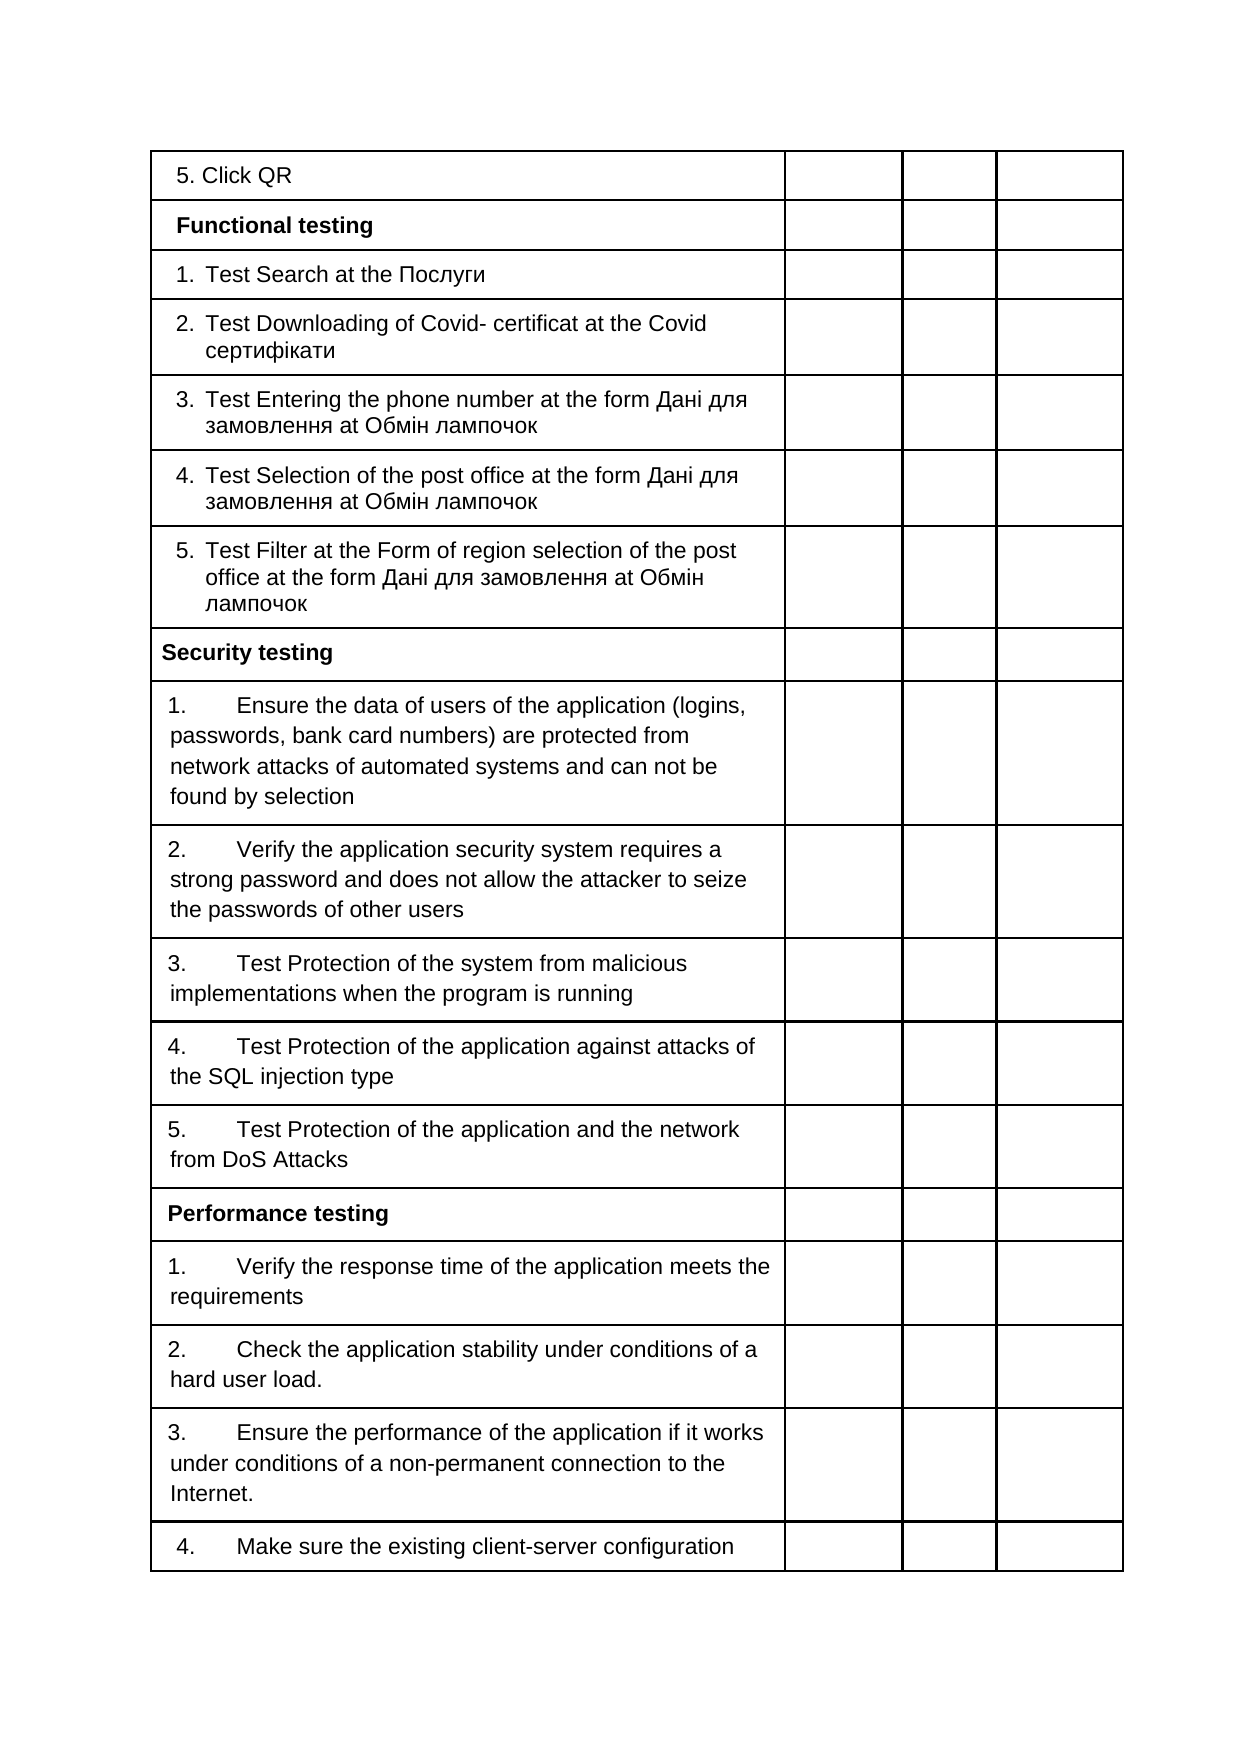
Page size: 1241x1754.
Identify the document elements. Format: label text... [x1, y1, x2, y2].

table_cell [786, 629, 901, 680]
table_cell Test Filter at the Form of region selection of the post office at the form Дані для замовлення at Обмін лампочок [152, 527, 784, 627]
table_cell [786, 1409, 901, 1520]
table_cell Test Search at the Послуги [152, 251, 784, 298]
table_cell [904, 1023, 995, 1104]
table_cell [786, 1023, 901, 1104]
table_cell [998, 1409, 1122, 1520]
table_cell [904, 826, 995, 937]
table_cell [904, 1523, 995, 1570]
table_cell [998, 376, 1122, 449]
table_cell Security testing [152, 629, 784, 680]
table_cell [998, 1326, 1122, 1407]
table_cell Verify the application security system requires a strong password and does not allow the attacker to seize the passwords of other users [152, 826, 784, 937]
table_cell [998, 682, 1122, 823]
table_cell [998, 527, 1122, 627]
table_cell [998, 451, 1122, 525]
table_cell [904, 629, 995, 680]
table_cell [786, 376, 901, 449]
table_cell [904, 451, 995, 525]
table_cell [998, 1023, 1122, 1104]
table_cell Ensure the data of users of the application (logins, passwords, bank card numbers) are protected from network attacks of automated systems and can not be found by selection [152, 682, 784, 823]
table_cell [998, 300, 1122, 373]
table_cell [904, 682, 995, 823]
table_cell Test Downloading of Covid- certificat at the Covid сертифікати [152, 300, 784, 373]
table_cell [786, 527, 901, 627]
table_cell [998, 939, 1122, 1020]
table_cell [904, 300, 995, 373]
table_cell [786, 1326, 901, 1407]
table_cell [904, 527, 995, 627]
table_cell [998, 1106, 1122, 1187]
table_cell Test Protection of the application and the network from DoS Attacks [152, 1106, 784, 1187]
table_cell [904, 251, 995, 298]
table_cell [904, 1189, 995, 1240]
table_cell [786, 826, 901, 937]
table_cell Test Selection of the post office at the form Дані для замовлення at Обмін лампочок [152, 451, 784, 525]
table_cell [998, 826, 1122, 937]
table_cell [904, 1242, 995, 1323]
table_cell [786, 939, 901, 1020]
table_cell [786, 1106, 901, 1187]
table_cell [904, 939, 995, 1020]
table_cell [904, 376, 995, 449]
table_cell [998, 251, 1122, 298]
table_cell [904, 1409, 995, 1520]
table_cell [998, 152, 1122, 199]
table_cell [998, 629, 1122, 680]
table_cell 5. Click QR [152, 152, 784, 199]
table_cell [786, 1189, 901, 1240]
table_cell [786, 682, 901, 823]
table_cell [998, 201, 1122, 248]
table_cell [786, 300, 901, 373]
table_cell [786, 251, 901, 298]
table_cell Functional testing [152, 201, 784, 248]
table_cell [998, 1189, 1122, 1240]
table_cell Verify the response time of the application meets the requirements [152, 1242, 784, 1323]
table_cell [786, 201, 901, 248]
table_cell [904, 152, 995, 199]
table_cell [152, 1523, 784, 1570]
table_cell Ensure the performance of the application if it works under conditions of a non-permanent connection to the Internet. [152, 1409, 784, 1520]
table_cell [786, 152, 901, 199]
table_cell [904, 201, 995, 248]
table_cell [998, 1523, 1122, 1570]
table_cell Performance testing [152, 1189, 784, 1240]
table_cell Test Entering the phone number at the form Дані для замовлення at Обмін лампочок [152, 376, 784, 449]
table_cell [786, 451, 901, 525]
table_cell [904, 1106, 995, 1187]
table_cell [786, 1242, 901, 1323]
table_cell [998, 1242, 1122, 1323]
table_cell Test Protection of the system from malicious implementations when the program is running [152, 939, 784, 1020]
table_cell [786, 1523, 901, 1570]
table_cell Check the application stability under conditions of a hard user load. [152, 1326, 784, 1407]
table_cell [904, 1326, 995, 1407]
table_cell Test Protection of the application against attacks of the SQL injection type [152, 1023, 784, 1104]
